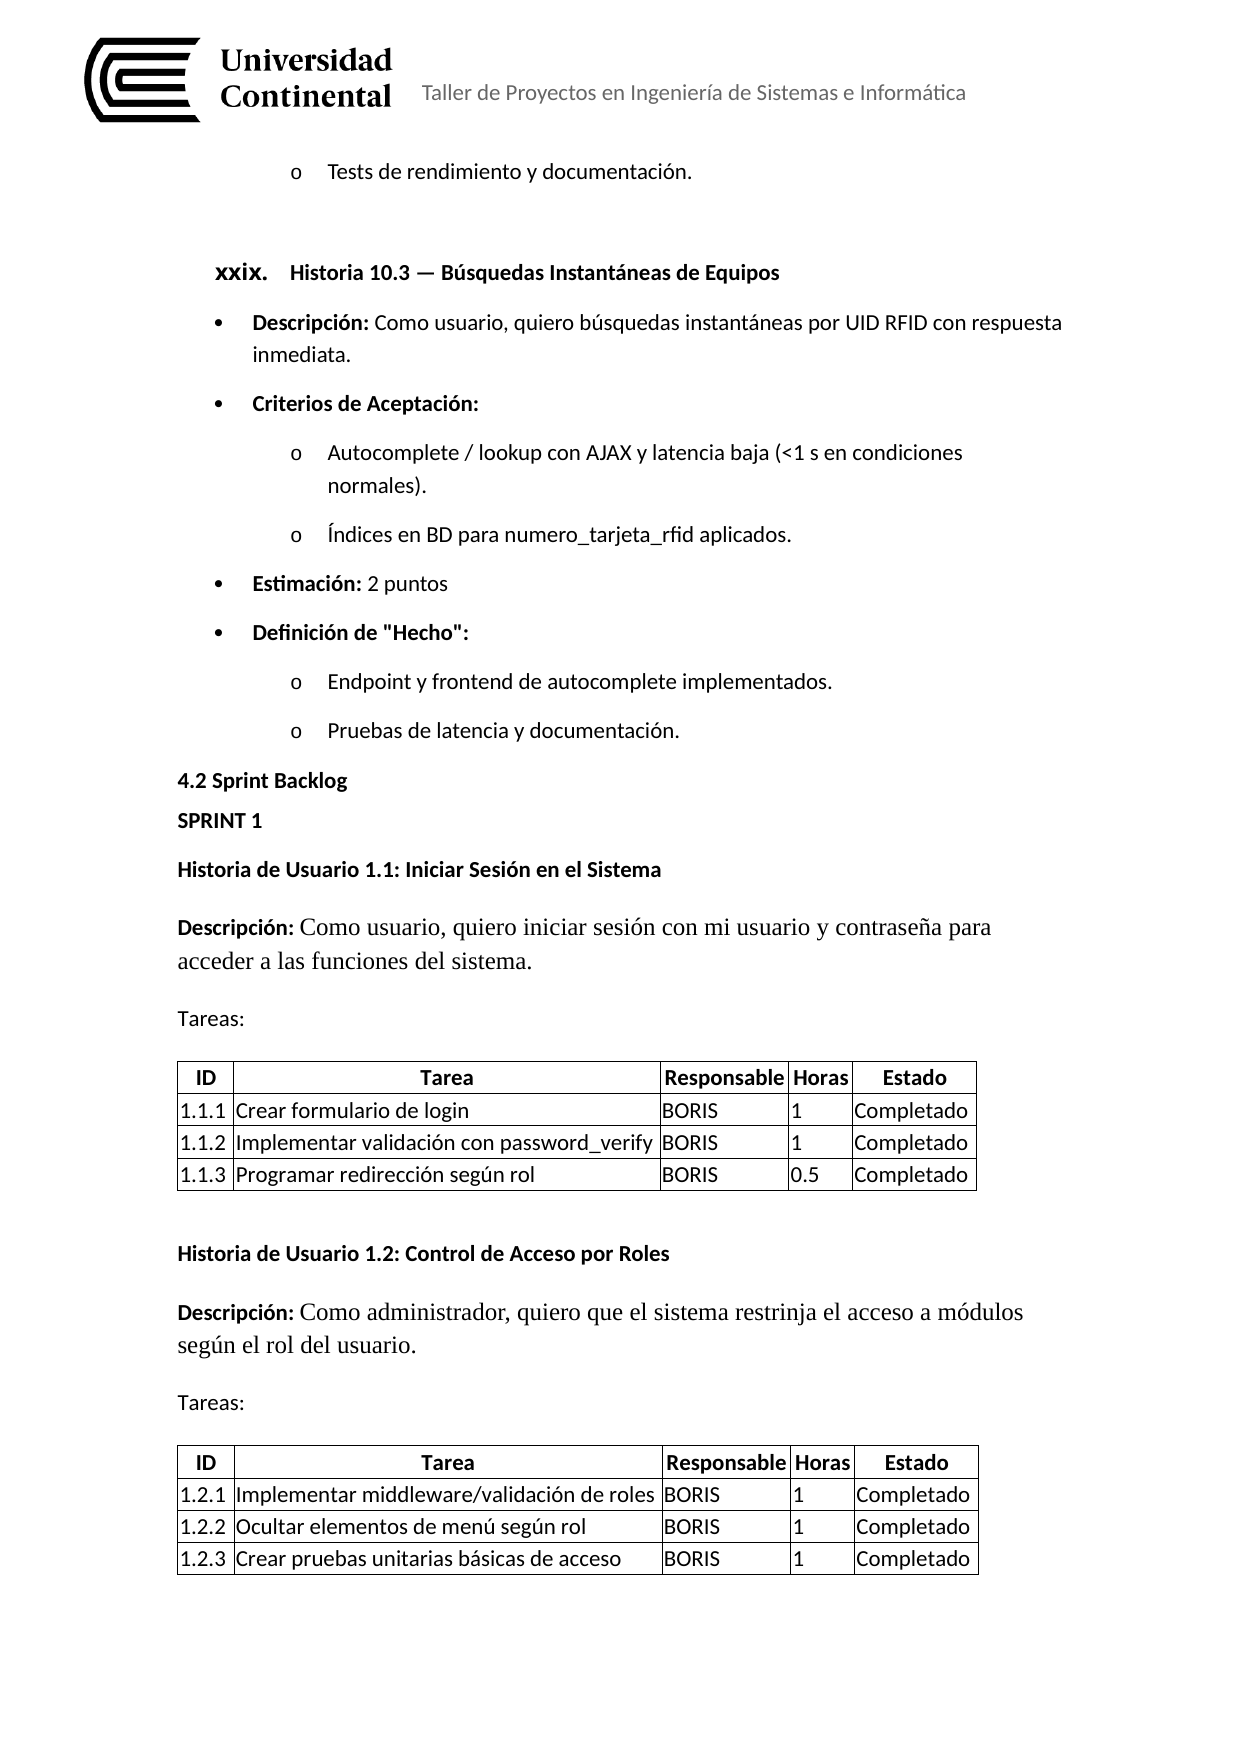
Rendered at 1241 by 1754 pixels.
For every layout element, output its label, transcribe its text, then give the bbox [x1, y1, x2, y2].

table_cell Completado [855, 1479, 978, 1510]
table_cell Completado [855, 1543, 978, 1574]
text SPRINT 1 [177, 806, 1063, 834]
table_cell Ocultar elementos de menú según rol [235, 1511, 662, 1542]
table_cell 1 [791, 1479, 854, 1510]
list Descripción: Como usuario, quiero búsquedas instantáneas por UID RFID con respuesta inmediata. [215, 308, 1063, 368]
text Descripción: Como usuario, quiero iniciar sesión con mi usuario y contraseña para acceder a las funciones del sistema. [177, 912, 1063, 974]
table_cell Completado [853, 1159, 976, 1190]
table_cell 1.2.2 [178, 1511, 234, 1542]
table_cell 1.1.3 [178, 1159, 233, 1190]
text Tareas: [177, 1388, 1063, 1416]
table_cell BORIS [661, 1094, 788, 1125]
table_header Estado [855, 1446, 978, 1477]
table_cell Programar redirección según rol [234, 1159, 660, 1190]
table_header Responsable [663, 1446, 790, 1477]
table_cell Completado [853, 1094, 976, 1125]
table_cell BORIS [663, 1543, 790, 1574]
table_cell 1 [789, 1126, 852, 1157]
subtitle 4.2 Sprint Backlog [177, 766, 1063, 794]
table_cell Completado [855, 1511, 978, 1542]
table_cell Implementar validación con password_verify [234, 1126, 660, 1157]
table_cell BORIS [661, 1126, 788, 1157]
table_header ID [178, 1062, 233, 1093]
list Endpoint y frontend de autocomplete implementados. [290, 667, 1063, 695]
table_header ID [178, 1446, 234, 1477]
table_header Tarea [235, 1446, 662, 1477]
table_cell 1.1.1 [178, 1094, 233, 1125]
table_cell Implementar middleware/validación de roles [235, 1479, 662, 1510]
list Criterios de Aceptación: [215, 389, 1063, 417]
list Estimación: 2 puntos [215, 569, 1063, 597]
list Pruebas de latencia y documentación. [290, 716, 1063, 745]
table_cell Crear pruebas unitarias básicas de acceso [235, 1543, 662, 1574]
text Descripción: Como administrador, quiero que el sistema restrinja el acceso a módulos según el rol del usuario. [177, 1297, 1063, 1359]
table_cell 1.2.3 [178, 1543, 234, 1574]
table_cell 1 [791, 1543, 854, 1574]
text Tareas: [177, 1004, 1063, 1032]
table_cell 1 [791, 1511, 854, 1542]
table_cell 1 [789, 1094, 852, 1125]
table_cell BORIS [661, 1159, 788, 1190]
table_header Tarea [234, 1062, 660, 1093]
subtitle Historia de Usuario 1.2: Control de Acceso por Roles [177, 1239, 1063, 1268]
list Historia 10.3 — Búsquedas Instantáneas de Equipos [215, 256, 1063, 287]
list Autocomplete / lookup con AJAX y latencia baja (<1 s en condiciones normales). [290, 438, 1063, 499]
picture [80, 34, 396, 125]
table_cell Crear formulario de login [234, 1094, 660, 1125]
table_cell BORIS [663, 1511, 790, 1542]
table_cell Completado [853, 1126, 976, 1157]
table_cell 0.5 [789, 1159, 852, 1190]
table_cell 1.1.2 [178, 1126, 233, 1157]
table_header Responsable [661, 1062, 788, 1093]
list Definición de "Hecho": [215, 618, 1063, 646]
table_cell 1.2.1 [178, 1479, 234, 1510]
table_cell BORIS [663, 1479, 790, 1510]
list Tests de rendimiento y documentación. [290, 157, 1063, 186]
table_header Horas [789, 1062, 852, 1093]
list Índices en BD para numero_tarjeta_rfid aplicados. [290, 520, 1063, 548]
table_header Estado [853, 1062, 976, 1093]
table_header Horas [791, 1446, 854, 1477]
subtitle Historia de Usuario 1.1: Iniciar Sesión en el Sistema [177, 855, 1063, 883]
